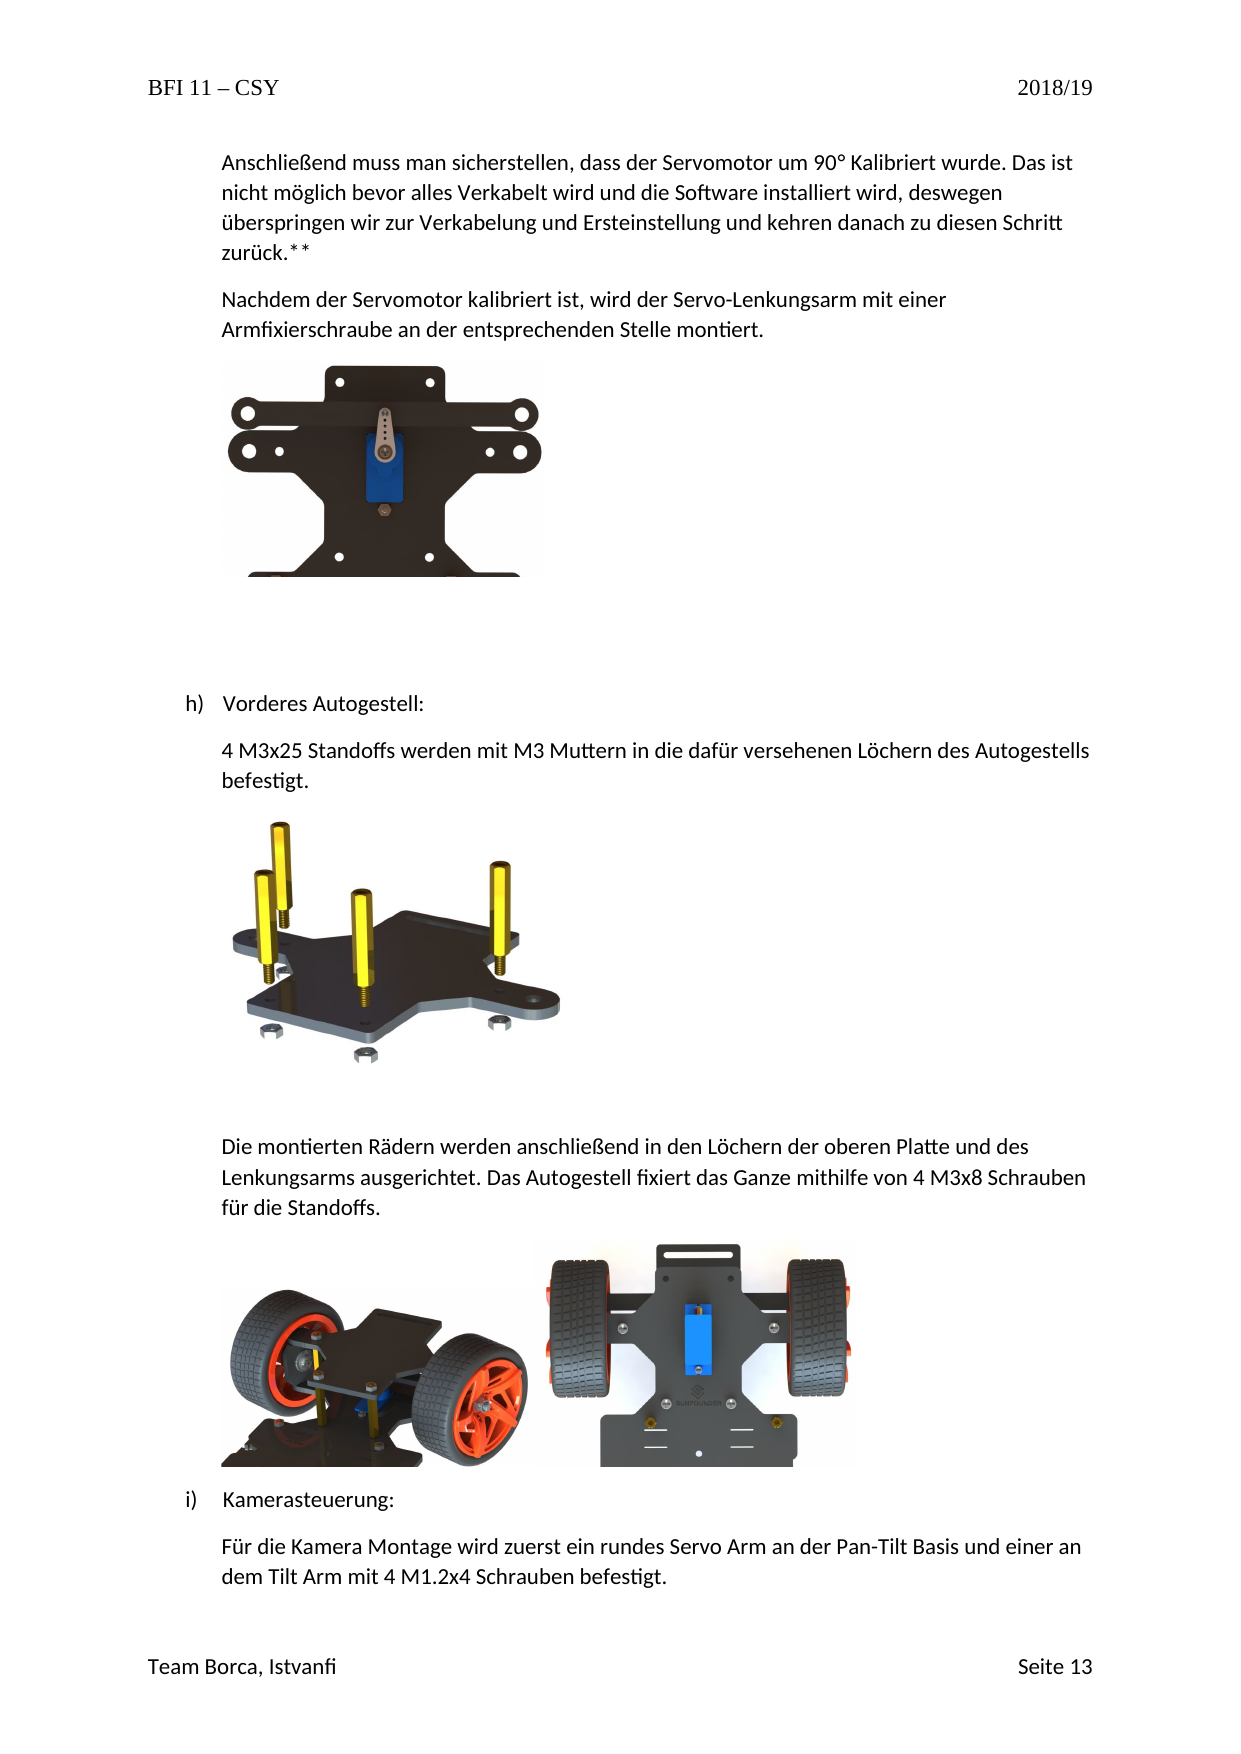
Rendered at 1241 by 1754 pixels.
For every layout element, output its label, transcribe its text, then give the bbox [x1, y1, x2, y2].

list Vorderes Autogestell: [185, 689, 1093, 718]
text 4 M3x25 Standoffs werden mit M3 Muttern in die dafür versehenen Löchern des Autogestells befestigt. [221, 736, 1093, 795]
list Kamerasteuerung: [185, 1485, 1093, 1513]
text Nachdem der Servomotor kalibriert ist, wird der Servo-Lenkungsarm mit einer Armfixierschraube an der entsprechenden Stelle montiert. [221, 285, 1093, 343]
text Für die Kamera Montage wird zuerst ein rundes Servo Arm an der Pan-Tilt Basis und einer an dem Tilt Arm mit 4 M1.2x4 Schrauben befestigt. [221, 1532, 1093, 1591]
text Anschließend muss man sicherstellen, dass der Servomotor um 90° Kalibriert wurde. Das ist nicht möglich bevor alles Verkabelt wird und die Software installiert wird, deswegen überspringen wir zur Verkabelung und Ersteinstellung und kehren danach zu diesen Schritt zurück.** [221, 148, 1093, 266]
text Die montierten Rädern werden anschließend in den Löchern der oberen Platte und des Lenkungsarms ausgerichtet. Das Autogestell fixiert das Ganze mithilfe von 4 M3x8 Schrauben für die Standoffs. [221, 1132, 1093, 1221]
